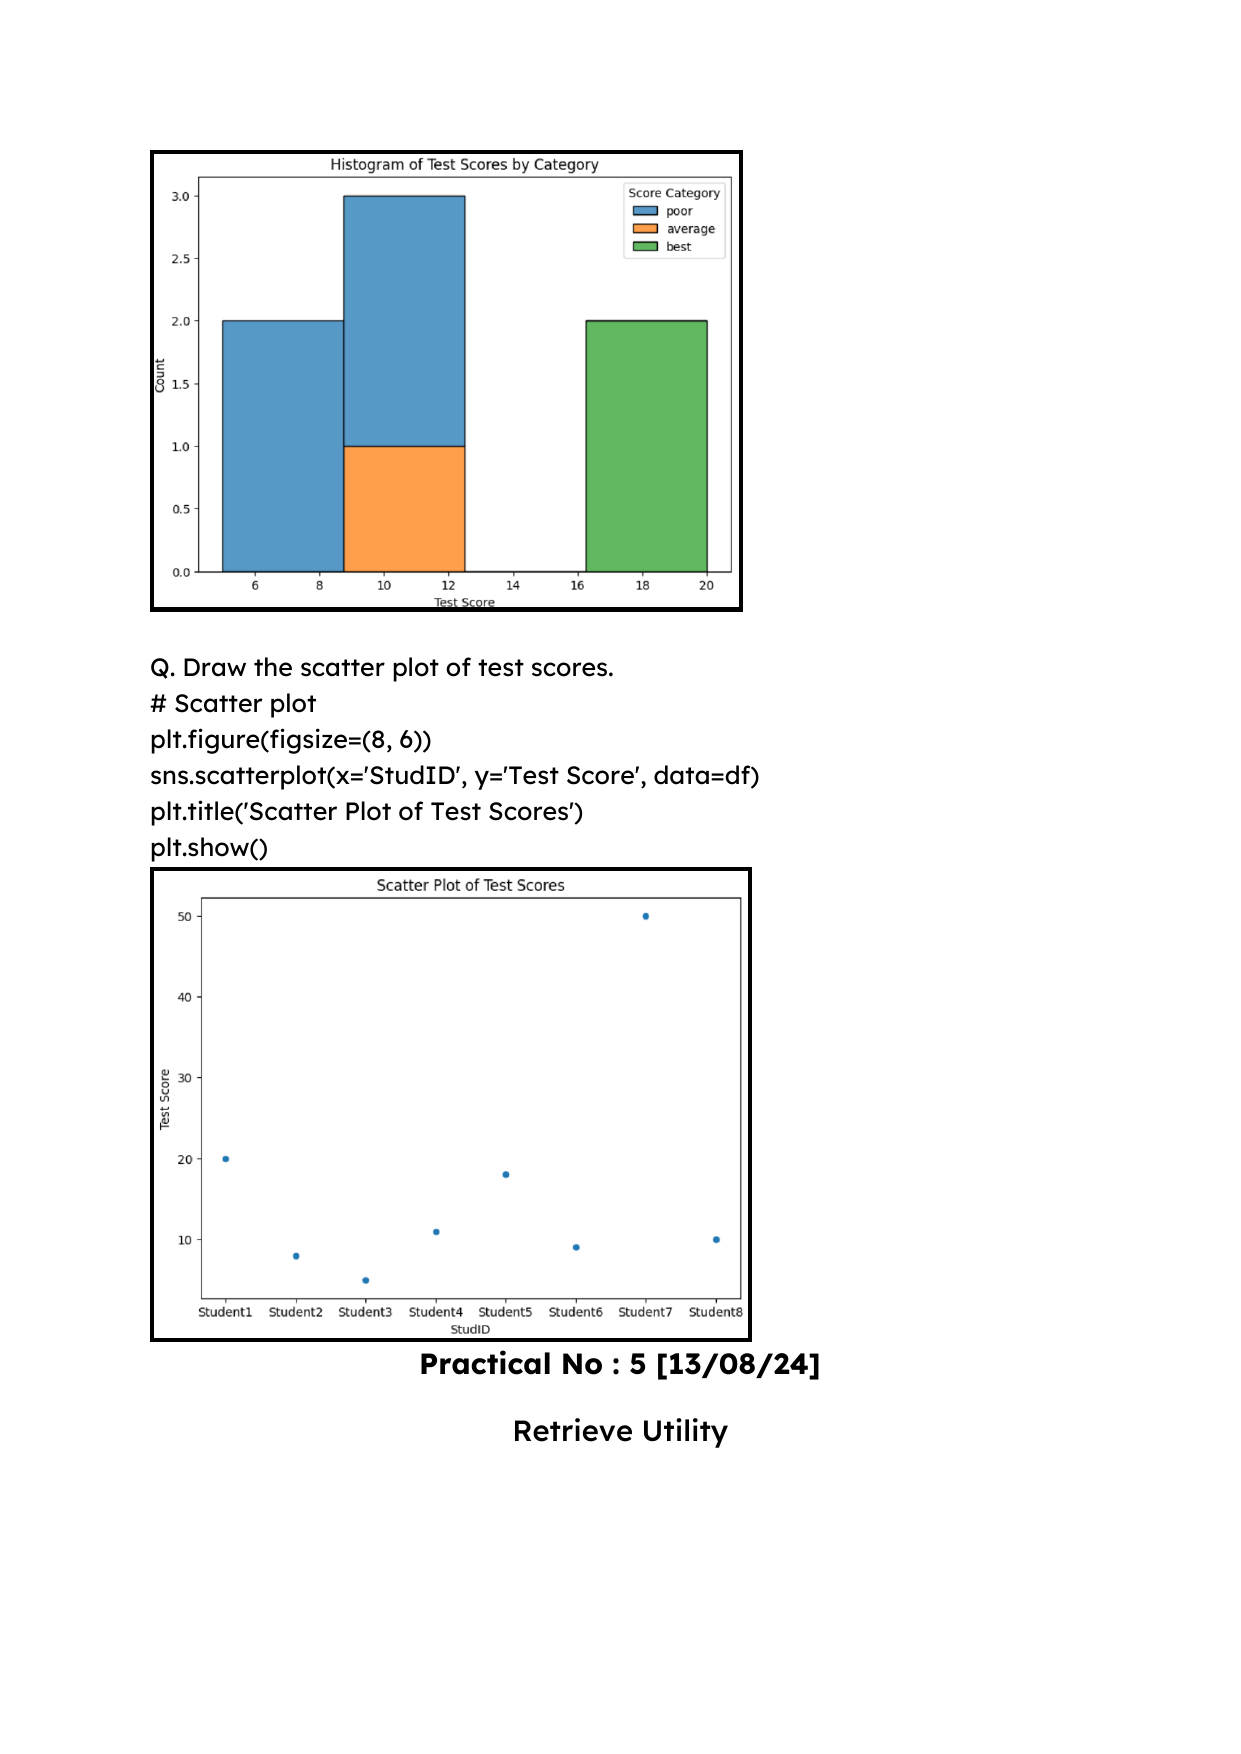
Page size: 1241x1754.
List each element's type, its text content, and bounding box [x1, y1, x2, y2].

picture [154, 871, 748, 1338]
picture [154, 154, 739, 607]
text plt.show() [150, 831, 1090, 862]
text Retrieve Utility [150, 1412, 1090, 1449]
text sns.scatterplot(x='StudID', y='Test Score', data=df) [150, 759, 1090, 791]
text plt.figure(figsize=(8, 6)) [150, 723, 1090, 754]
text plt.title('Scatter Plot of Test Scores') [150, 795, 1090, 826]
text Q. Draw the scatter plot of test scores. [150, 651, 1090, 683]
subtitle Practical No : 5 [13/08/24] [150, 1346, 1090, 1382]
text # Scatter plot [150, 687, 1090, 719]
